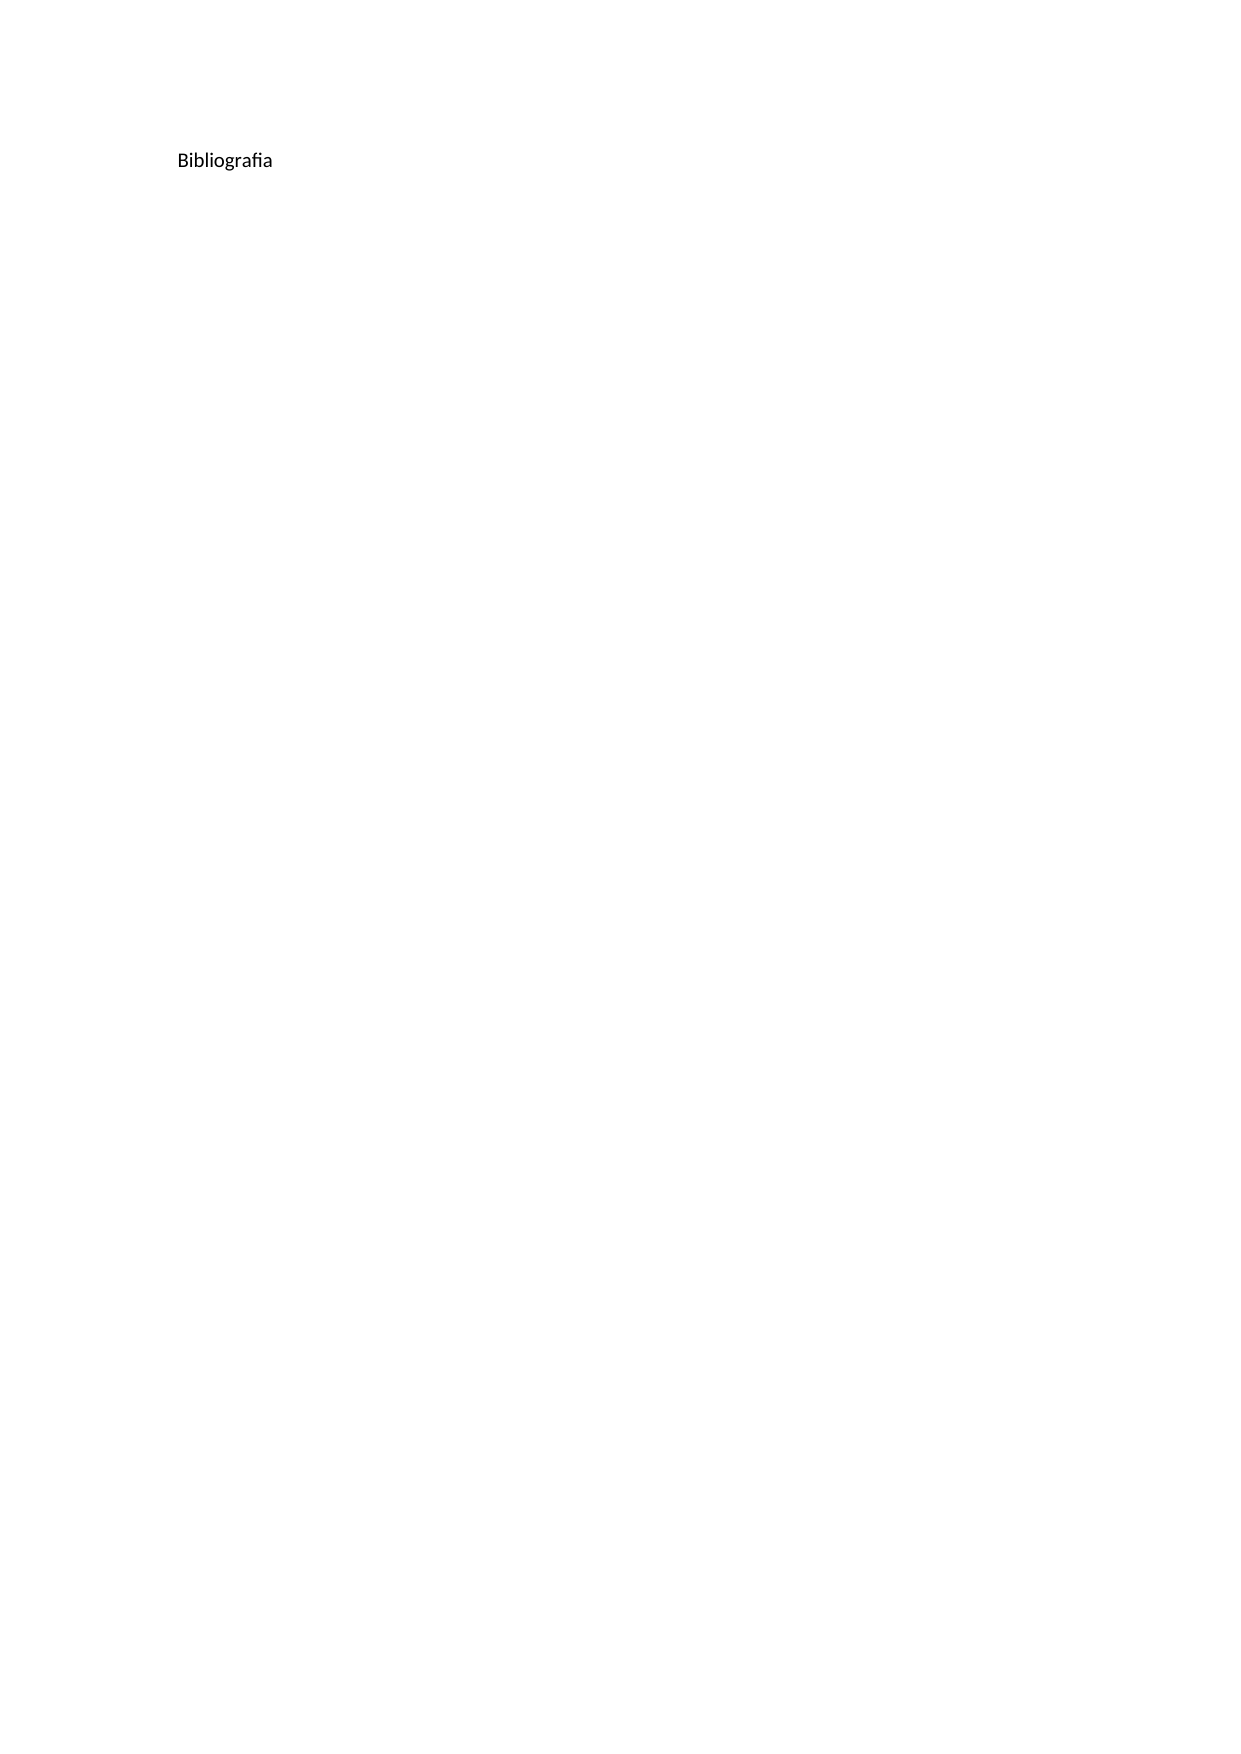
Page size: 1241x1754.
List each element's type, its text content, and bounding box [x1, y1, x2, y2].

text Bibliografia [177, 148, 1063, 173]
